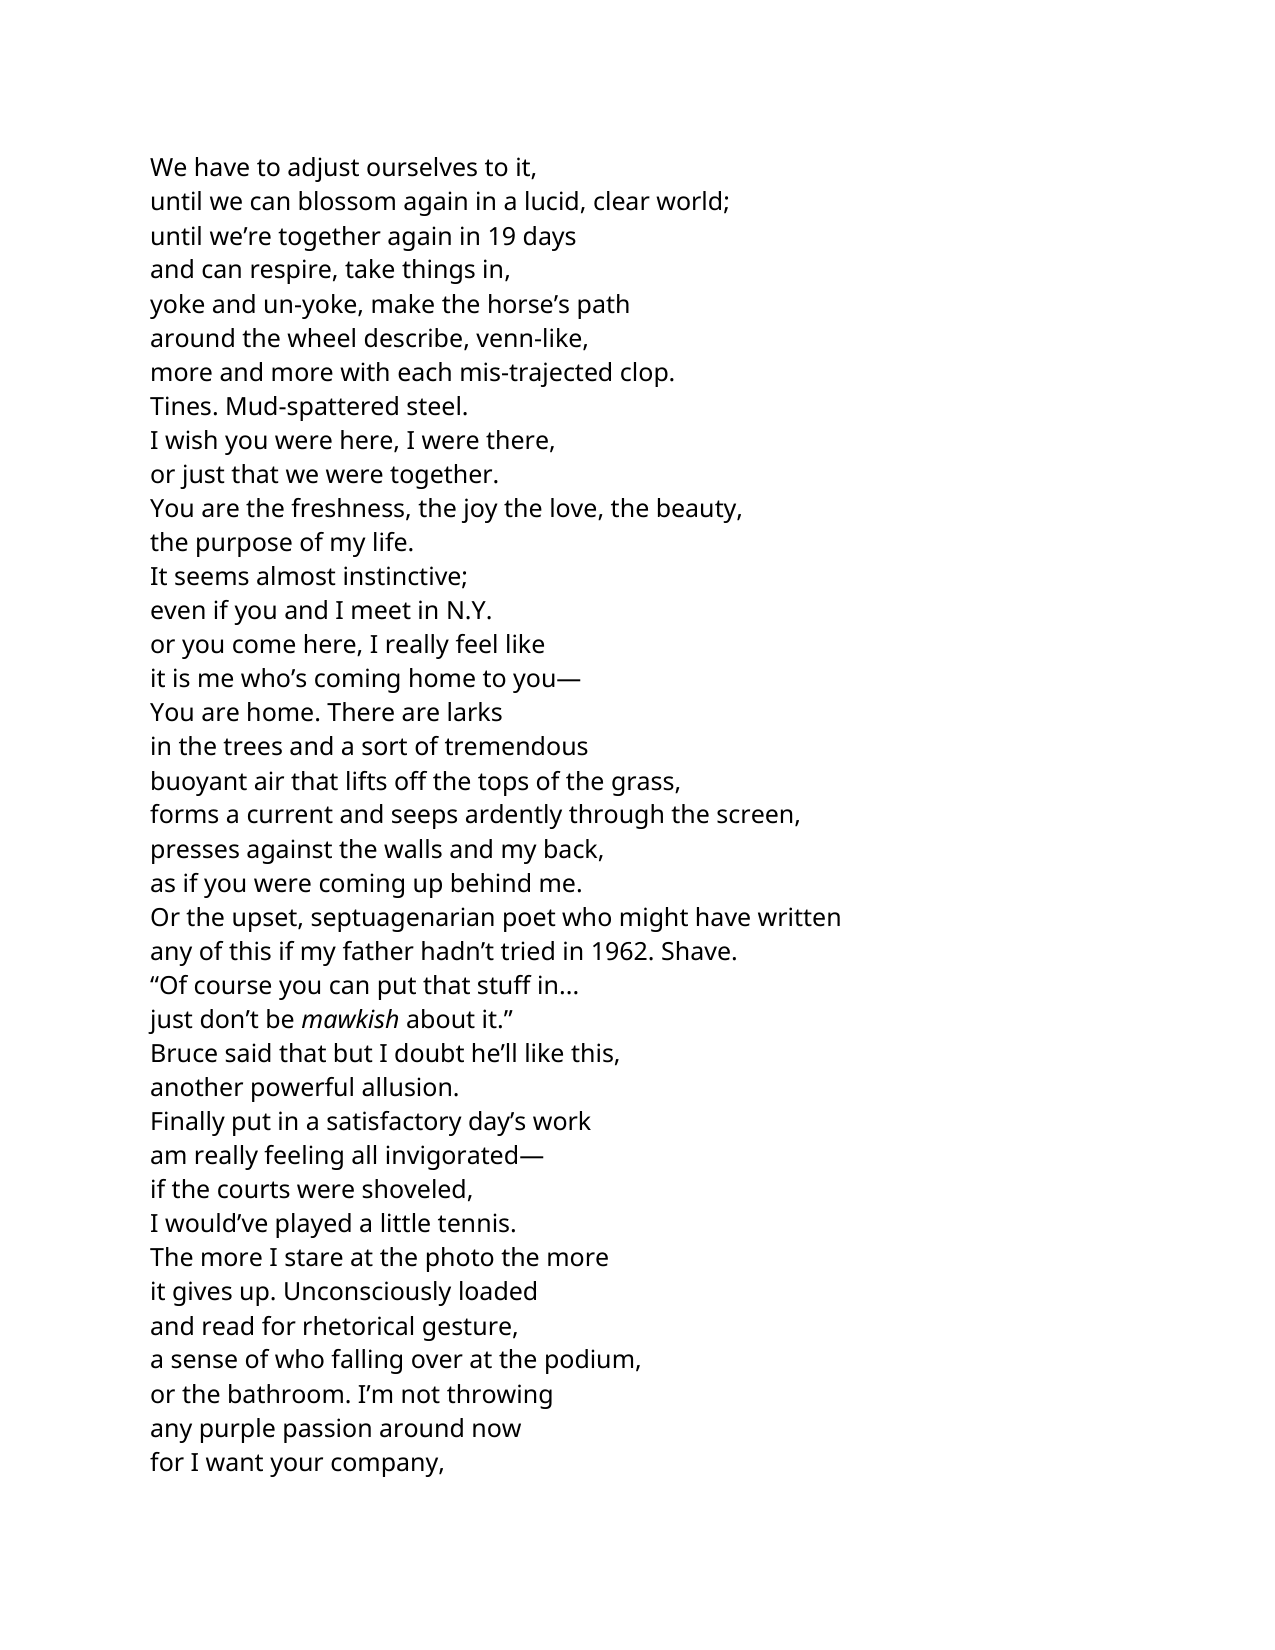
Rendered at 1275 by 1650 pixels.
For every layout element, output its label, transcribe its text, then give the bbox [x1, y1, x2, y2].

text or you come here, I really feel like [150, 627, 1125, 661]
text We have to adjust ourselves to it, [150, 150, 1125, 184]
text around the wheel describe, venn-like, [150, 320, 1125, 354]
text any of this if my father hadn’t tried in 1962. Shave. [150, 933, 1125, 967]
text “Of course you can put that stuff in... [150, 967, 1125, 1002]
text the purpose of my life. [150, 525, 1125, 559]
text more and more with each mis-trajected clop. [150, 354, 1125, 388]
text I wish you were here, I were there, [150, 422, 1125, 457]
text in the trees and a sort of tremendous [150, 729, 1125, 763]
text The more I stare at the photo the more [150, 1240, 1125, 1274]
text as if you were coming up behind me. [150, 865, 1125, 899]
text until we’re together again in 19 days [150, 218, 1125, 252]
text buoyant air that lifts off the tops of the grass, [150, 763, 1125, 797]
text or the bathroom. I’m not throwing [150, 1376, 1125, 1410]
text another powerful allusion. [150, 1070, 1125, 1104]
text a sense of who falling over at the podium, [150, 1342, 1125, 1376]
text Tines. Mud-spattered steel. [150, 388, 1125, 422]
text or just that we were together. [150, 457, 1125, 491]
text Finally put in a satisfactory day’s work [150, 1104, 1125, 1138]
text You are the freshness, the joy the love, the beauty, [150, 491, 1125, 525]
text for I want your company, [150, 1444, 1125, 1478]
text I would’ve played a little tennis. [150, 1206, 1125, 1240]
text Bruce said that but I doubt he’ll like this, [150, 1036, 1125, 1070]
text even if you and I meet in N.Y. [150, 593, 1125, 627]
text until we can blossom again in a lucid, clear world; [150, 184, 1125, 218]
text and can respire, take things in, [150, 252, 1125, 286]
text yoke and un-yoke, make the horse’s path [150, 286, 1125, 320]
text You are home. There are larks [150, 695, 1125, 729]
text and read for rhetorical gesture, [150, 1308, 1125, 1342]
text just don’t be mawkish about it.” [150, 1002, 1125, 1036]
text Or the upset, septuagenarian poet who might have written [150, 899, 1125, 933]
text it gives up. Unconsciously loaded [150, 1274, 1125, 1308]
text It seems almost instinctive; [150, 559, 1125, 593]
text am really feeling all invigorated— [150, 1138, 1125, 1172]
text it is me who’s coming home to you— [150, 661, 1125, 695]
text forms a current and seeps ardently through the screen, [150, 797, 1125, 831]
text presses against the walls and my back, [150, 831, 1125, 865]
text if the courts were shoveled, [150, 1172, 1125, 1206]
text any purple passion around now [150, 1410, 1125, 1444]
